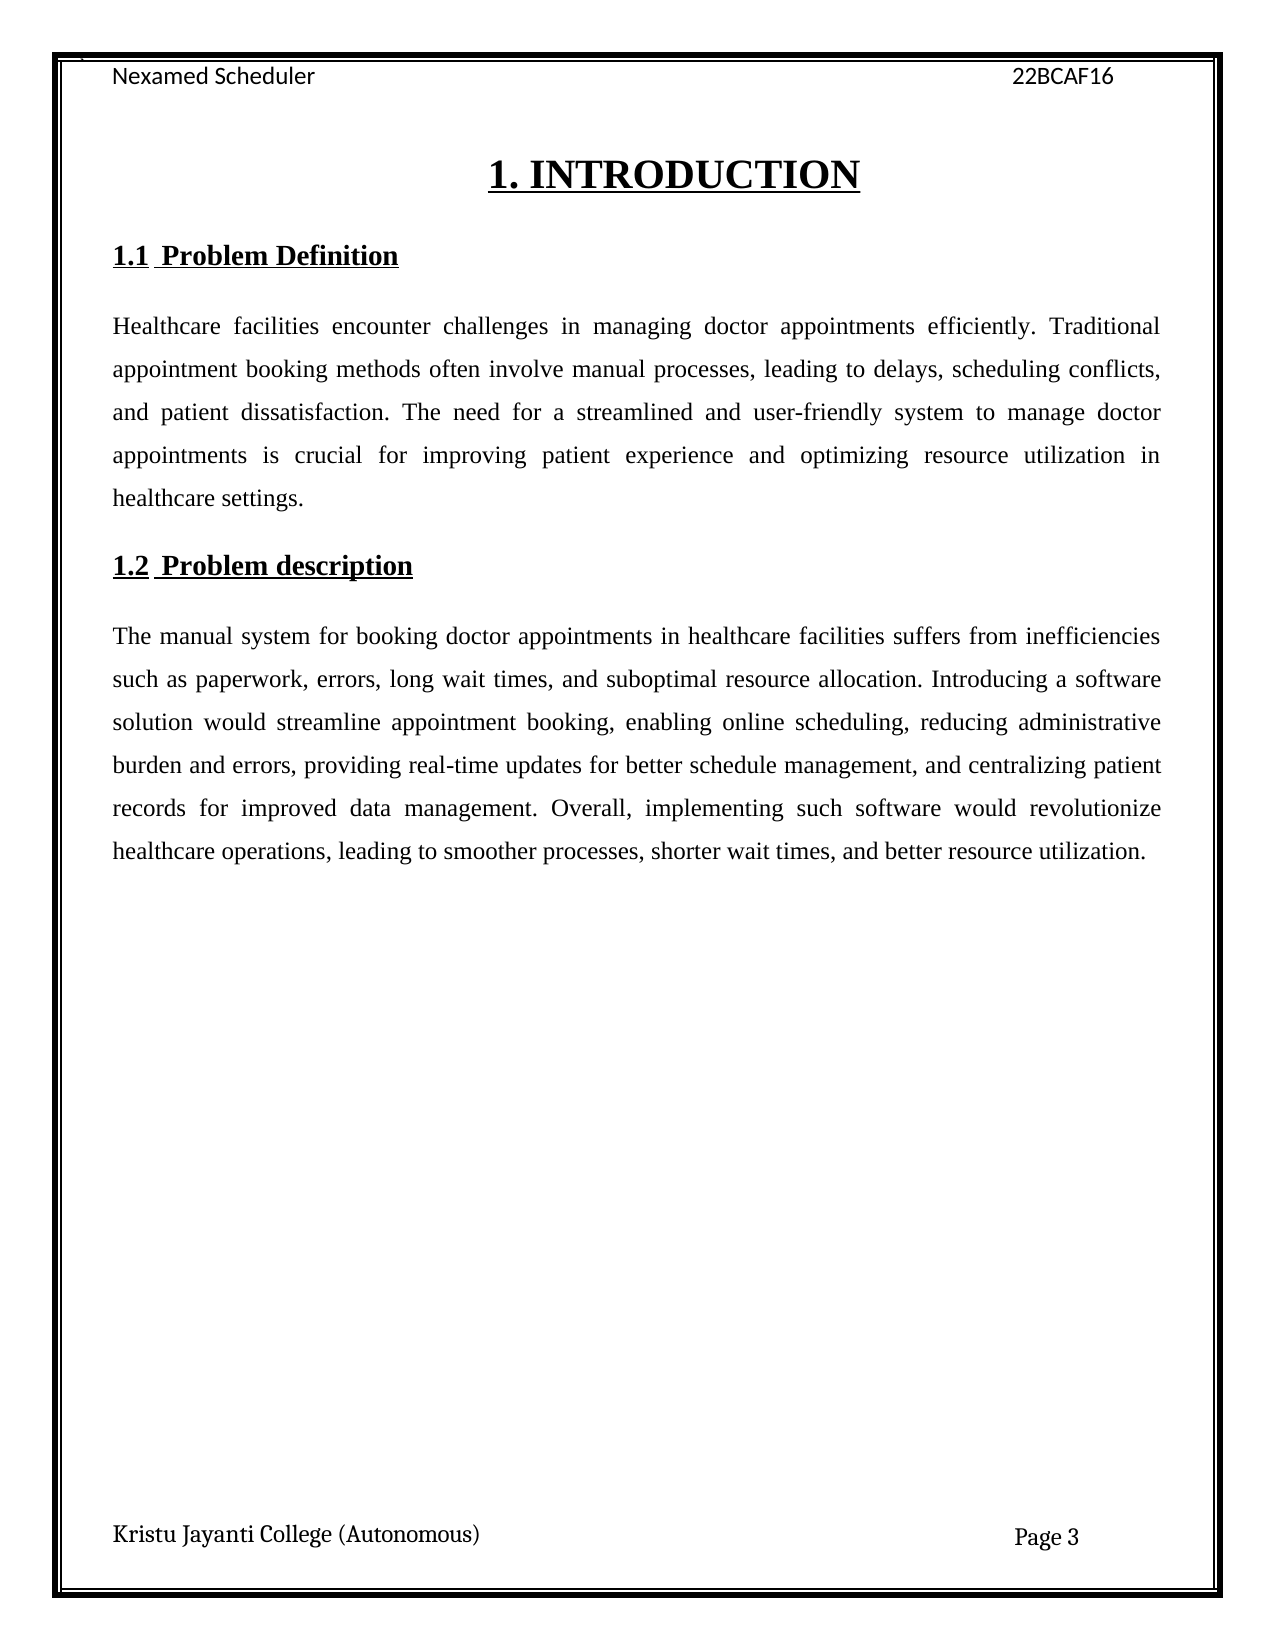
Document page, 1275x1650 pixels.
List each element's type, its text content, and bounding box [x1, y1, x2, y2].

list Problem Definition [112, 238, 1189, 271]
text Healthcare facilities encounter challenges in managing doctor appointments efficiently. Traditional appointment booking methods often involve manual processes, leading to delays, scheduling conflicts, and patient dissatisfaction. The need for a streamlined and user-friendly system to manage doctor appointments is crucial for improving patient experience and optimizing resource utilization in healthcare settings. [112, 311, 1162, 512]
list INTRODUCTION [488, 150, 1189, 198]
list Problem description [112, 548, 1189, 581]
text The manual system for booking doctor appointments in healthcare facilities suffers from inefficiencies such as paperwork, errors, long wait times, and suboptimal resource allocation. Introducing a software solution would streamline appointment booking, enabling online scheduling, reducing administrative burden and errors, providing real-time updates for better schedule management, and centralizing patient records for improved data management. Overall, implementing such software would revolutionize healthcare operations, leading to smoother processes, shorter wait times, and better resource utilization. [112, 621, 1162, 865]
